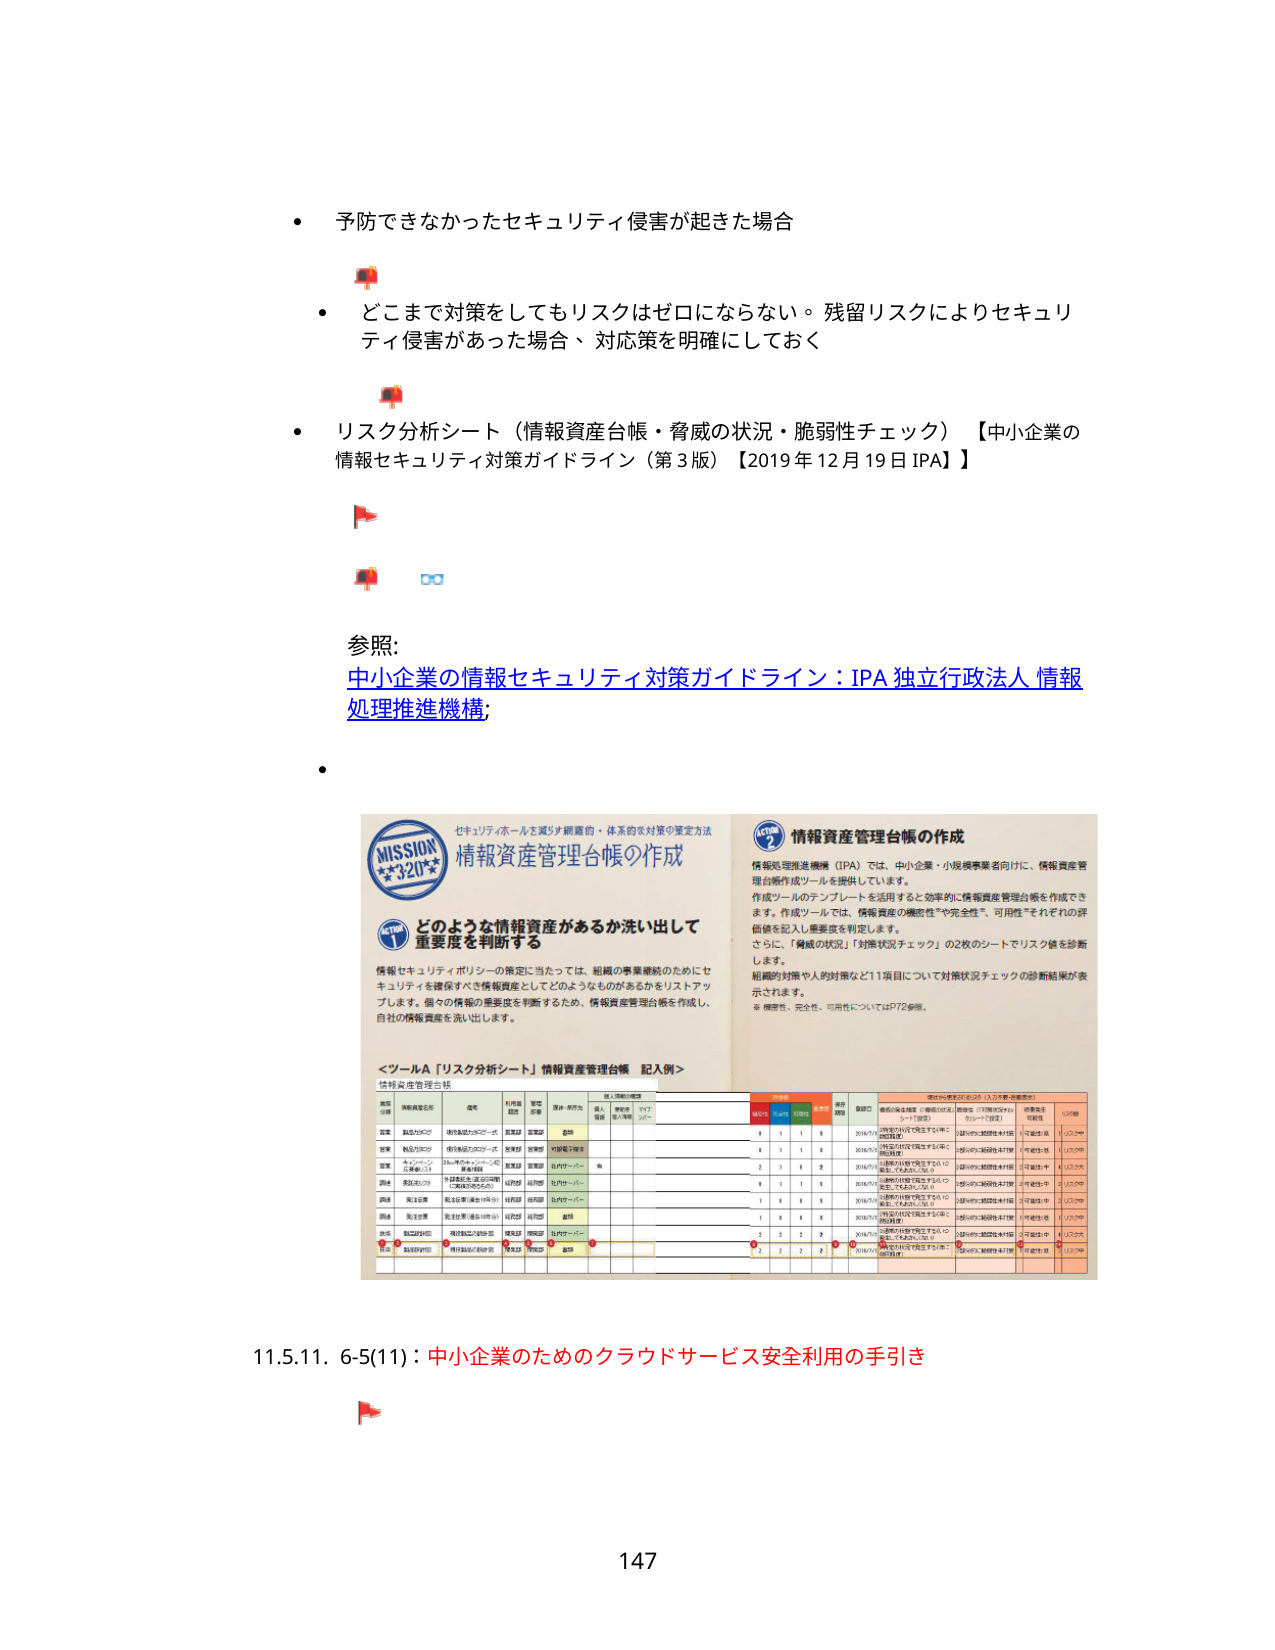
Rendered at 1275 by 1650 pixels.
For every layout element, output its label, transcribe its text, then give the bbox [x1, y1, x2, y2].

list リスク分析シート（情報資産台帳・脅威の状況・脆弱性チェック） 【中小企業の情報セキュリティ対策ガイドライン（第3版）【2019年12月19日IPA】】 [294, 417, 1098, 474]
picture [354, 567, 378, 591]
picture [354, 505, 378, 529]
text 中小企業の情報セキュリティ対策ガイドライン：IPA 独立行政法人 情報処理推進機構; [347, 661, 1098, 724]
picture [379, 385, 403, 409]
picture [360, 814, 1098, 1280]
list 参照: [347, 630, 1098, 661]
list 6-5(11)：中小企業のためのクラウドサービス安全利用の手引き [252, 1342, 1098, 1371]
list どこまで対策をしてもリスクはゼロにならない。 残留リスクによりセキュリティ侵害があった場合、 対応策を明確にしておく [319, 298, 1098, 354]
picture [354, 266, 378, 290]
list 予防できなかったセキュリティ侵害が起きた場合 [294, 207, 1098, 235]
picture [421, 567, 444, 591]
picture [358, 1401, 382, 1425]
